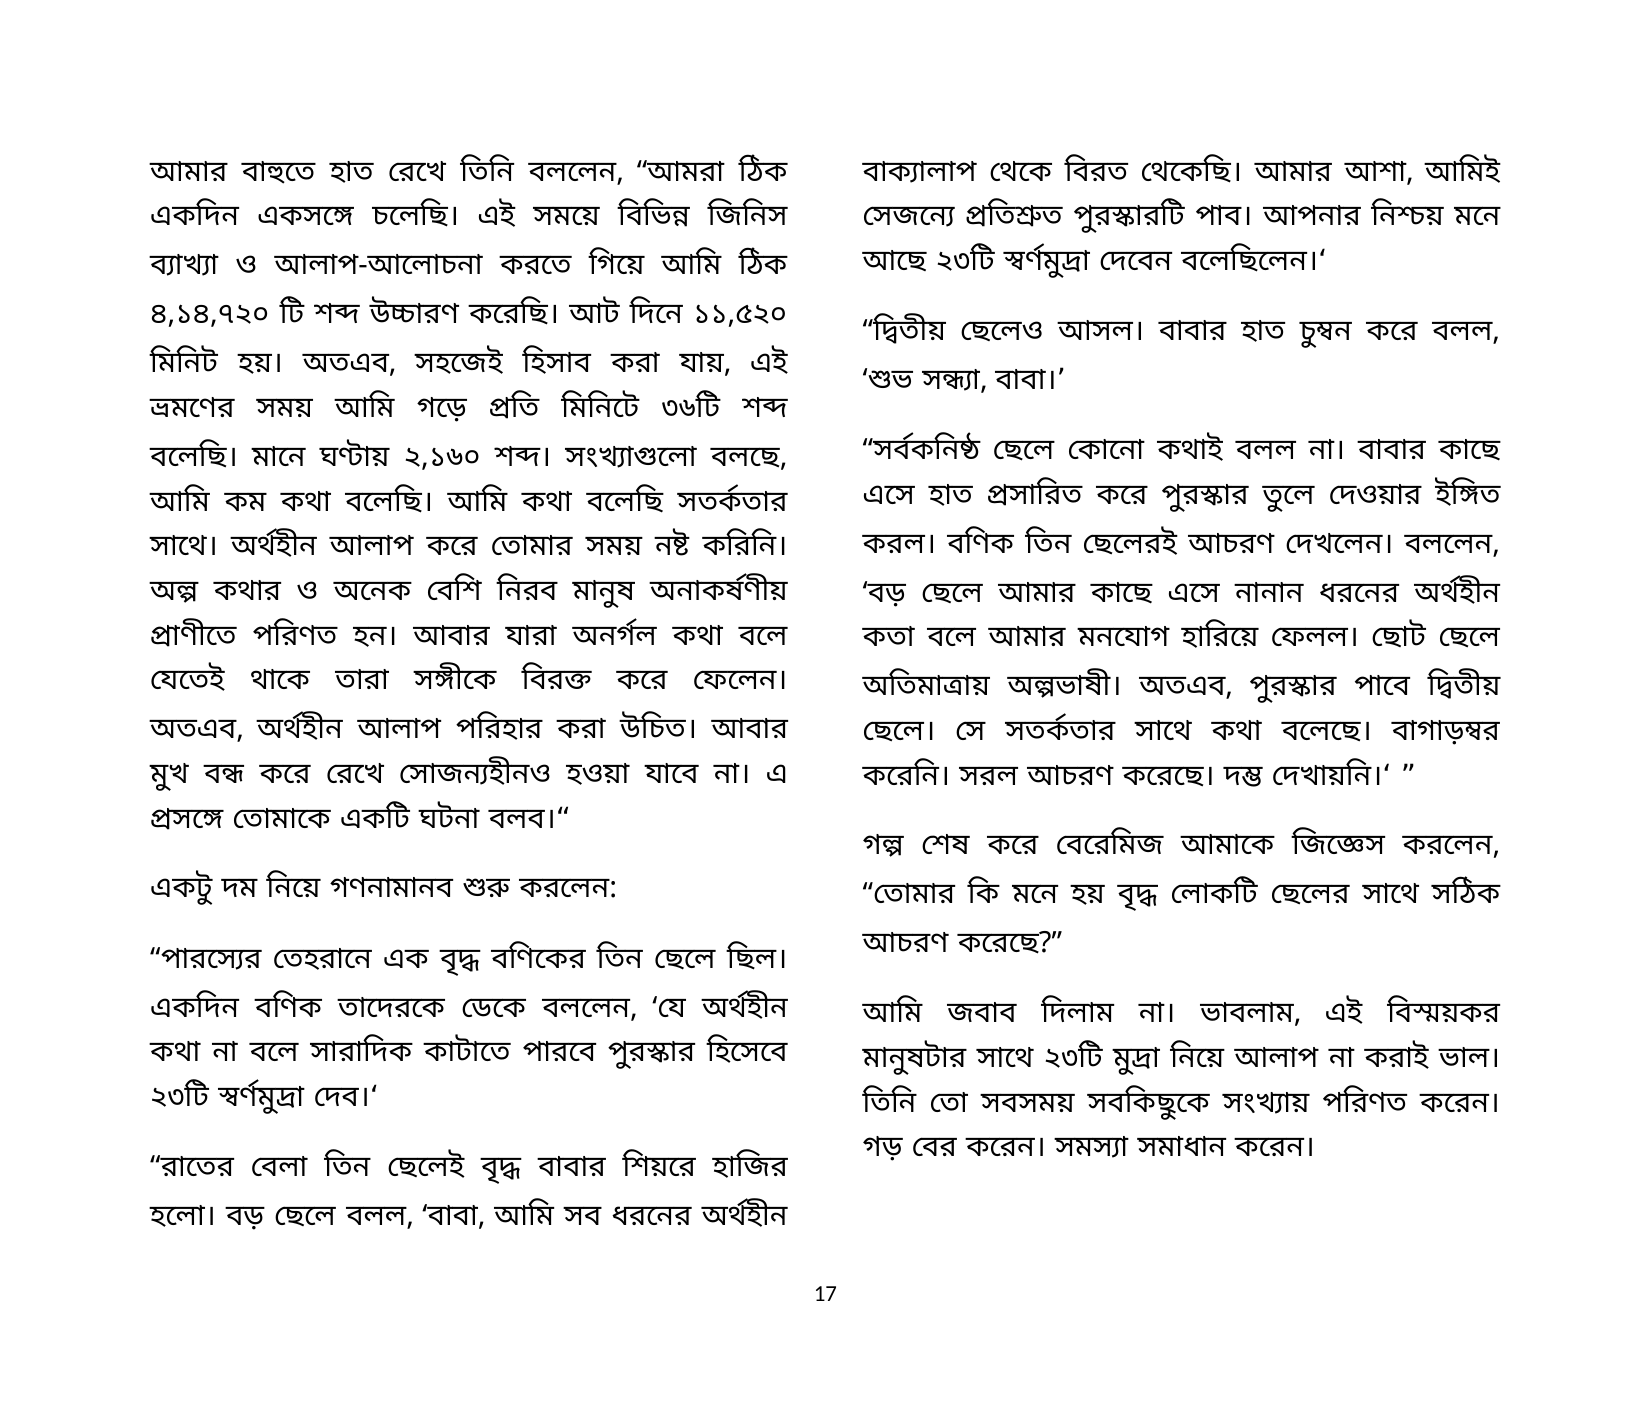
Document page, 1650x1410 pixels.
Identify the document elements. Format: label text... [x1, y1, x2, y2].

text “রাতের বেলা তিন ছেলেই বৃদ্ধ বাবার শিয়রে হাজির হলো। বড় ছেলে বলল, ‘বাবা, আমি সব ধরনের অর্থহীন বাক্যালাপ থেকে বিরত থেকেছি। আমার আশা, আমিই সেজন্যে প্রতিশ্রুত পুরস্কারটি পাব। আপনার নিশ্চয় মনে আছে ২৩টি স্বর্ণমুদ্রা দেবেন বলেছিলেন।‘ [862, 150, 1500, 282]
text “রাতের বেলা তিন ছেলেই বৃদ্ধ বাবার শিয়রে হাজির হলো। বড় ছেলে বলল, ‘বাবা, আমি সব ধরনের অর্থহীন বাক্যালাপ থেকে বিরত থেকেছি। আমার আশা, আমিই সেজন্যে প্রতিশ্রুত পুরস্কারটি পাব। আপনার নিশ্চয় মনে আছে ২৩টি স্বর্ণমুদ্রা দেবেন বলেছিলেন।‘ [150, 1145, 787, 1237]
text “সর্বকনিষ্ঠ ছেলে কোনো কথাই বলল না। বাবার কাছে এসে হাত প্রসারিত করে পুরস্কার তুলে দেওয়ার ইঙ্গিত করল। বণিক তিন ছেলেরই আচরণ দেখলেন। বললেন, ‘বড় ছেলে আমার কাছে এসে নানান ধরনের অর্থহীন কতা বলে আমার মনযোগ হারিয়ে ফেলল। ছোট ছেলে অতিমাত্রায় অল্পভাষী। অতএব, পুরস্কার পাবে দ্বিতীয় ছেলে। সে সতর্কতার সাথে কথা বলেছে। বাগাড়ম্বর করেনি। সরল আচরণ করেছে। দম্ভ দেখায়নি।‘ ” [862, 428, 1500, 797]
text আমার বাহুতে হাত রেখে তিনি বললেন, “আমরা ঠিক একদিন একসঙ্গে চলেছি। এই সময়ে বিভিন্ন জিনিস ব্যাখ্যা ও আলাপ-আলোচনা করতে গিয়ে আমি ঠিক ৪,১৪,৭২০ টি শব্দ উচ্চারণ করেছি। আট দিনে ১১,৫২০ মিনিট হয়। অতএব, সহজেই হিসাব করা যায়, এই ভ্রমণের সময় আমি গড়ে প্রতি মিনিটে ৩৬টি শব্দ বলেছি। মানে ঘণ্টায় ২,১৬০ শব্দ। সংখ্যাগুলো বলছে, আমি কম কথা বলেছি। আমি কথা বলেছি সতর্কতার সাথে। অর্থহীন আলাপ করে তোমার সময় নষ্ট করিনি। অল্প কথার ও অনেক বেশি নিরব মানুষ অনাকর্ষণীয় প্রাণীতে পরিণত হন। আবার যারা অনর্গল কথা বলে যেতেই থাকে তারা সঙ্গীকে বিরক্ত করে ফেলেন। অতএব, অর্থহীন আলাপ পরিহার করা উচিত। আবার মুখ বন্ধ করে রেখে সোজন্যহীনও হওয়া যাবে না। এ প্রসঙ্গে তোমাকে একটি ঘটনা বলব।“ [150, 150, 787, 840]
text “পারস্যের তেহরানে এক বৃদ্ধ বণিকের তিন ছেলে ছিল। একদিন বণিক তাদেরকে ডেকে বললেন, ‘যে অর্থহীন কথা না বলে সারাদিক কাটাতে পারবে পুরস্কার হিসেবে ২৩টি স্বর্ণমুদ্রা দেব।‘ [150, 937, 787, 1118]
text একটু দম নিয়ে গণনামানব শুরু করলেন: [150, 867, 787, 910]
text গল্প শেষ করে বেরেমিজ আমাকে জিজ্ঞেস করলেন, “তোমার কি মনে হয় বৃদ্ধ লোকটি ছেলের সাথে সঠিক আচরণ করেছে?” [862, 823, 1500, 964]
text আমি জবাব দিলাম না। ভাবলাম, এই বিস্ময়কর মানুষটার সাথে ২৩টি মুদ্রা নিয়ে আলাপ না করাই ভাল। তিনি তো সবসময় সবকিছুকে সংখ্যায় পরিণত করেন। গড় বের করেন। সমস্যা সমাধান করেন। [862, 992, 1500, 1169]
text “দ্বিতীয় ছেলেও আসল। বাবার হাত চুম্বন করে বলল, ‘শুভ সন্ধ্যা, বাবা।’ [862, 309, 1500, 401]
